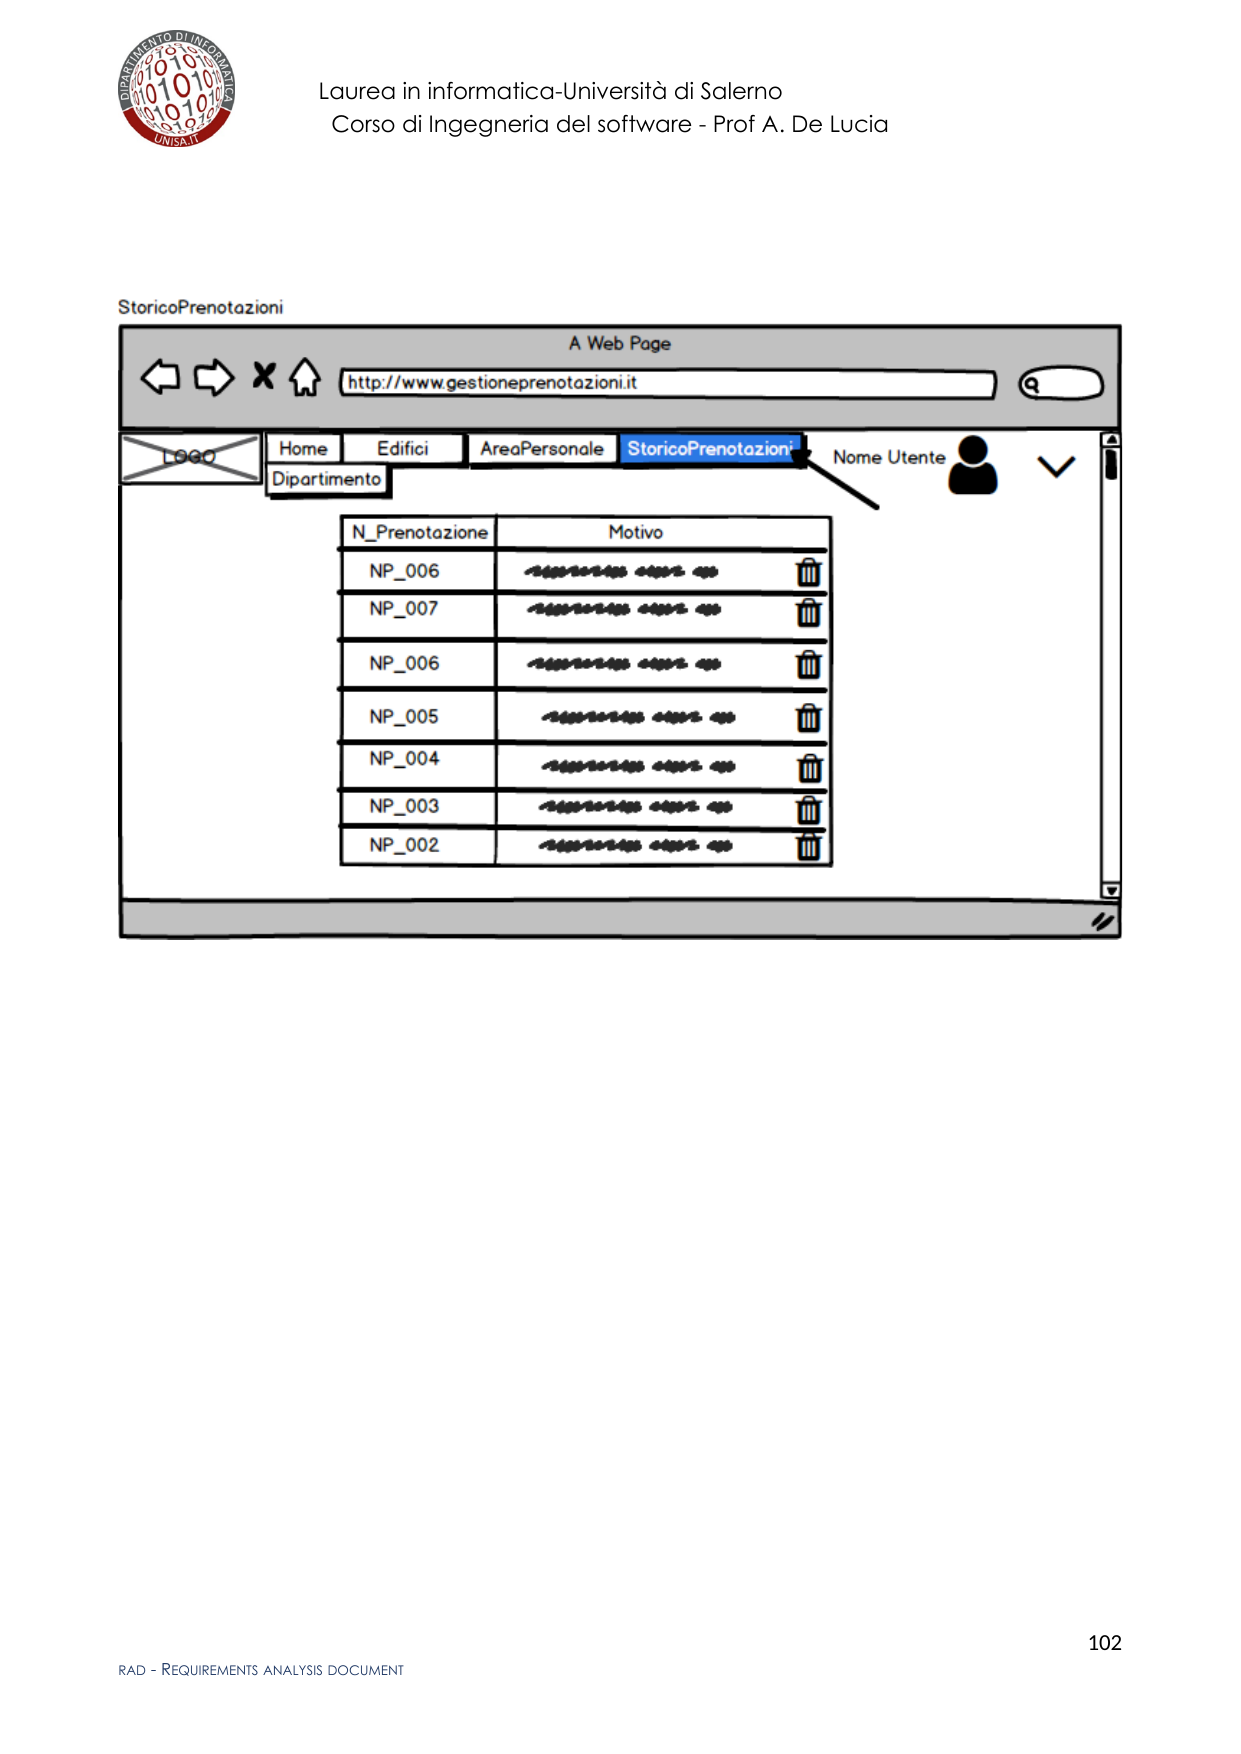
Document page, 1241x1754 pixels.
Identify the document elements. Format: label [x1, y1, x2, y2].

picture [118, 30, 235, 147]
picture [118, 294, 1123, 940]
